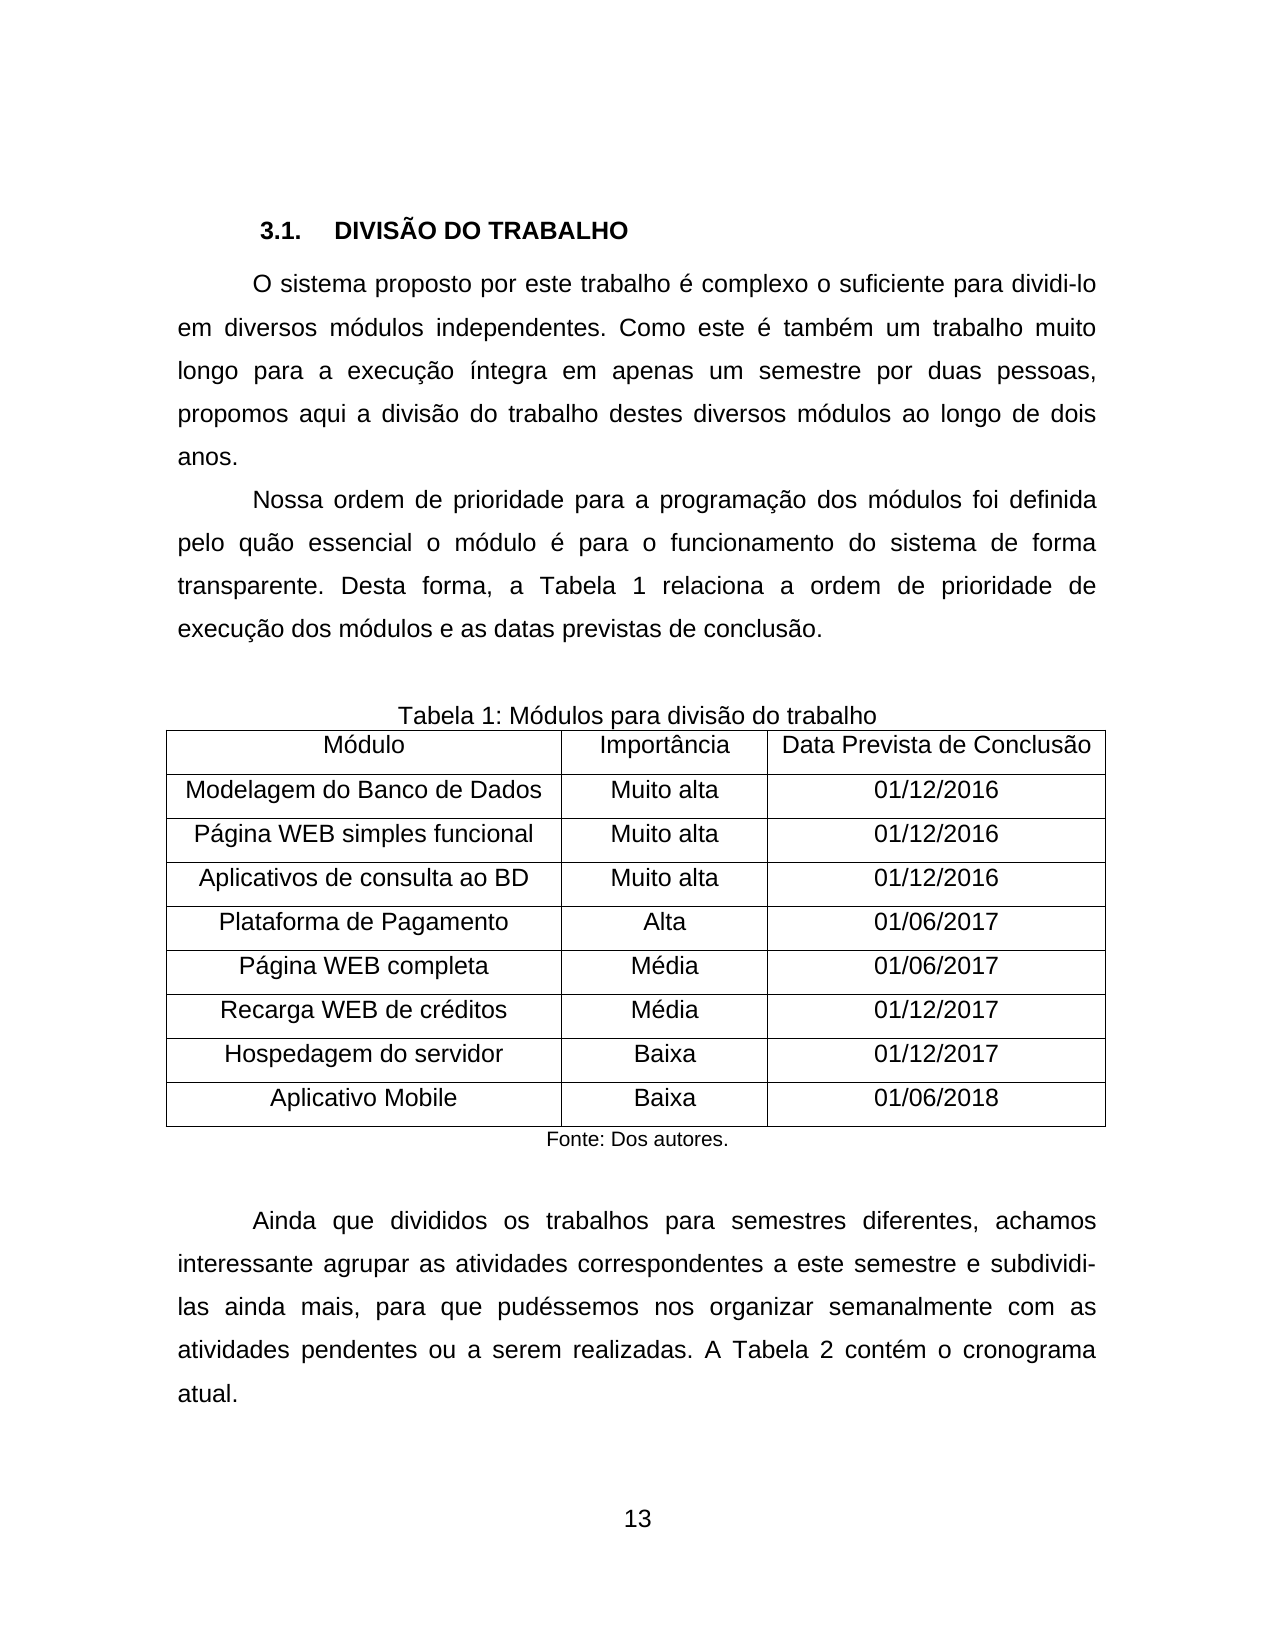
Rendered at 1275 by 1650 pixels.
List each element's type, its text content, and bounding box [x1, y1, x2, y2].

table_cell 01/06/2017 [768, 907, 1105, 950]
text Tabela 1: Módulos para divisão do trabalho [177, 701, 1098, 729]
table_header Data Prevista de Conclusão [768, 731, 1105, 773]
table_cell Baixa [562, 1039, 767, 1082]
table_cell Muito alta [562, 775, 767, 818]
table_cell Página WEB simples funcional [167, 819, 561, 862]
table_header Importância [562, 731, 767, 773]
table_header Módulo [167, 731, 561, 773]
table_cell Aplicativos de consulta ao BD [167, 863, 561, 906]
text O sistema proposto por este trabalho é complexo o suficiente para dividi-lo em diversos módulos independentes. Como este é também um trabalho muito longo para a execução íntegra em apenas um semestre por duas pessoas, propomos aqui a divisão do trabalho destes diversos módulos ao longo de dois anos. [177, 269, 1098, 471]
table_cell Muito alta [562, 819, 767, 862]
subtitle Divisão do trabalho [260, 216, 1098, 244]
table_cell Aplicativo Mobile [167, 1083, 561, 1126]
table_cell 01/12/2017 [768, 1039, 1105, 1082]
table_cell Página WEB completa [167, 951, 561, 994]
table_cell Média [562, 951, 767, 994]
table_cell 01/12/2016 [768, 775, 1105, 818]
table_cell Baixa [562, 1083, 767, 1126]
table_cell 01/12/2016 [768, 819, 1105, 862]
table_cell 01/06/2018 [768, 1083, 1105, 1126]
text Ainda que divididos os trabalhos para semestres diferentes, achamos interessante agrupar as atividades correspondentes a este semestre e subdividi-las ainda mais, para que pudéssemos nos organizar semanalmente com as atividades pendentes ou a serem realizadas. A Tabela 2 contém o cronograma atual. [177, 1206, 1098, 1407]
table_cell Alta [562, 907, 767, 950]
text Nossa ordem de prioridade para a programação dos módulos foi definida pelo quão essencial o módulo é para o funcionamento do sistema de forma transparente. Desta forma, a Tabela 1 relaciona a ordem de prioridade de execução dos módulos e as datas previstas de conclusão. [177, 485, 1098, 643]
table_cell 01/12/2016 [768, 863, 1105, 906]
table_cell 01/12/2017 [768, 995, 1105, 1038]
text Fonte: Dos autores. [177, 1127, 1098, 1151]
table_cell 01/06/2017 [768, 951, 1105, 994]
table_cell Hospedagem do servidor [167, 1039, 561, 1082]
table_cell Plataforma de Pagamento [167, 907, 561, 950]
table_cell Modelagem do Banco de Dados [167, 775, 561, 818]
table_cell Recarga WEB de créditos [167, 995, 561, 1038]
table_cell Muito alta [562, 863, 767, 906]
table_cell Média [562, 995, 767, 1038]
